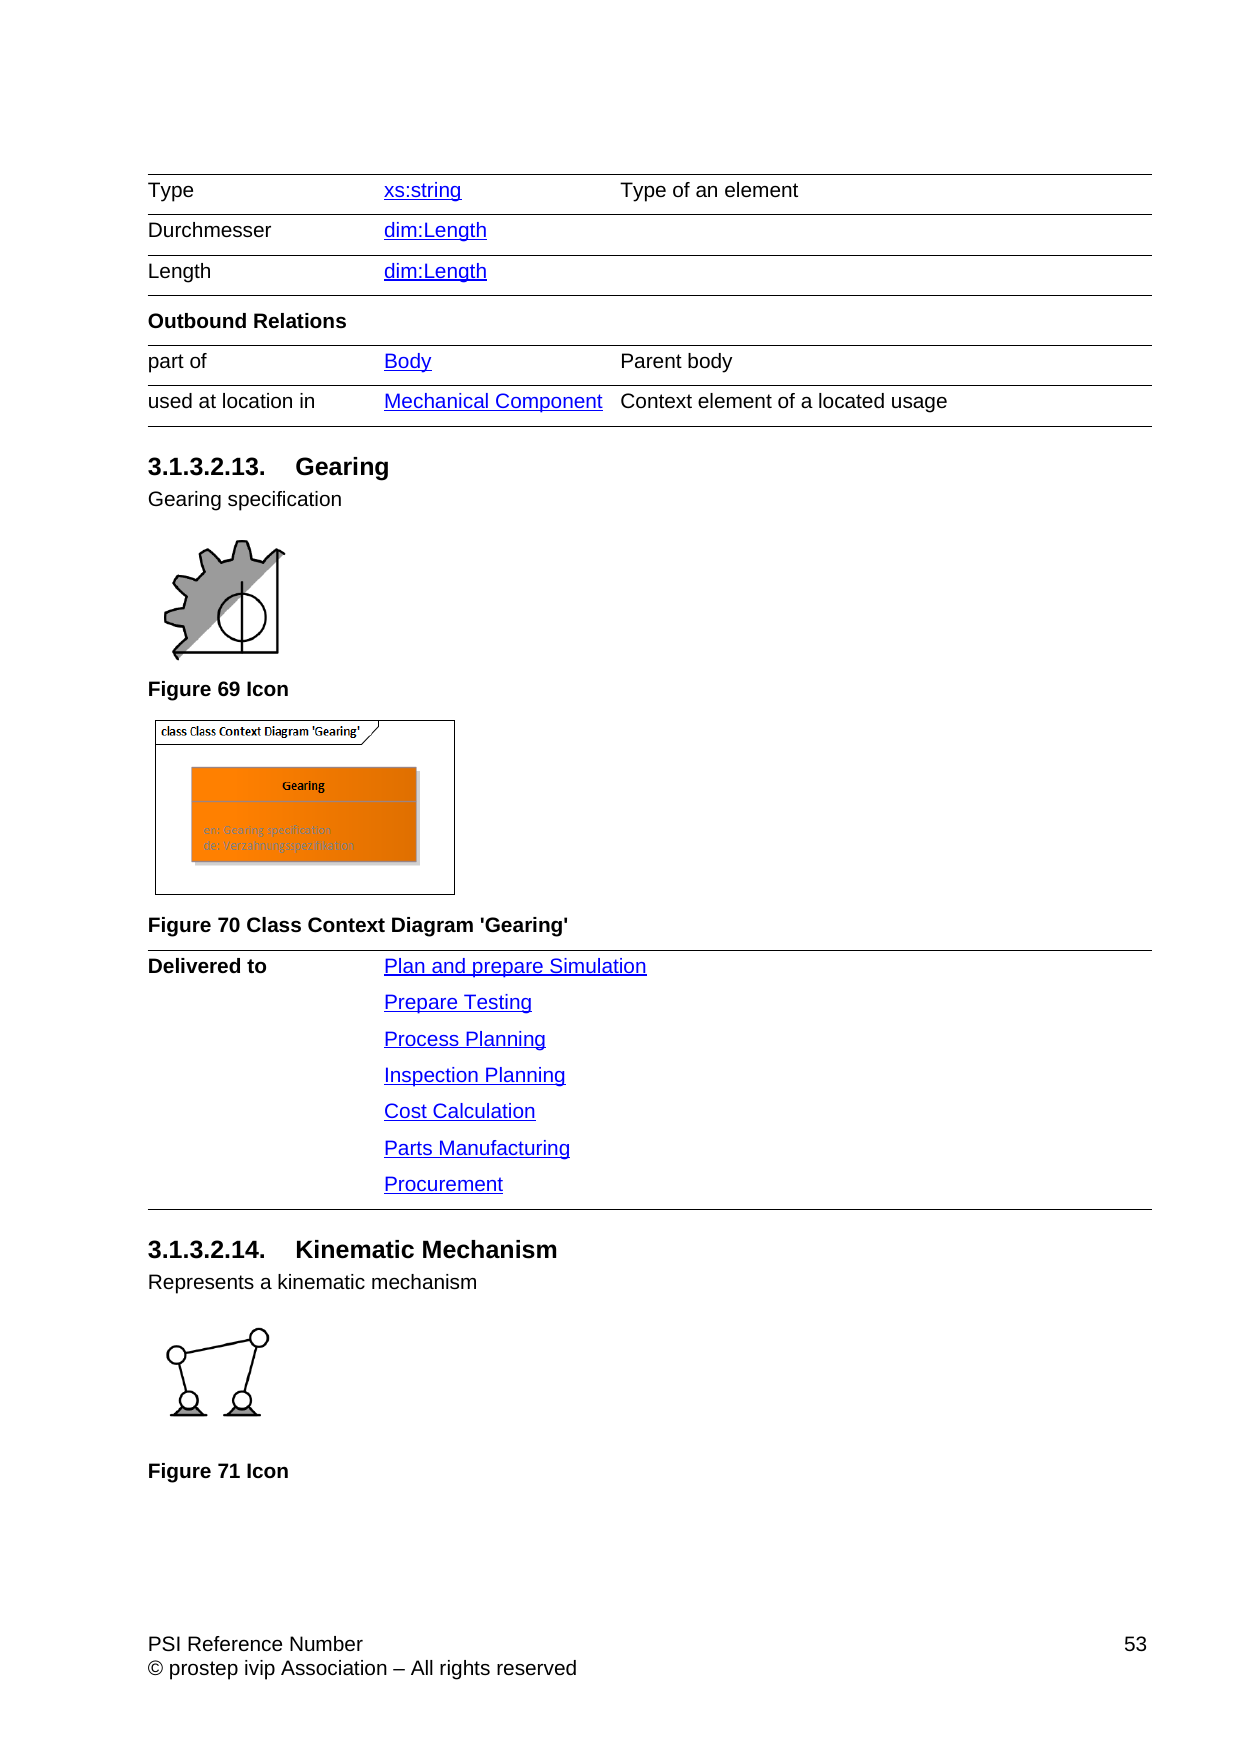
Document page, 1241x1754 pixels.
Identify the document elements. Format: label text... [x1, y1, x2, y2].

text Represents a kinematic mechanism [148, 1270, 1152, 1294]
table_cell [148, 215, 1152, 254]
subtitle Gearing [148, 452, 1152, 481]
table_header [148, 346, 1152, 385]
picture [147, 1306, 289, 1447]
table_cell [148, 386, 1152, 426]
text Gearing specification [148, 487, 1152, 511]
text Outbound Relations [148, 308, 1152, 332]
subtitle Kinematic Mechanism [148, 1235, 1152, 1263]
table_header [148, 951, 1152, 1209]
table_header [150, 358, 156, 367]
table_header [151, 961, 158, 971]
picture [147, 712, 462, 901]
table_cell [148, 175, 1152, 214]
picture [147, 523, 289, 664]
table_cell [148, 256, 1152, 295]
